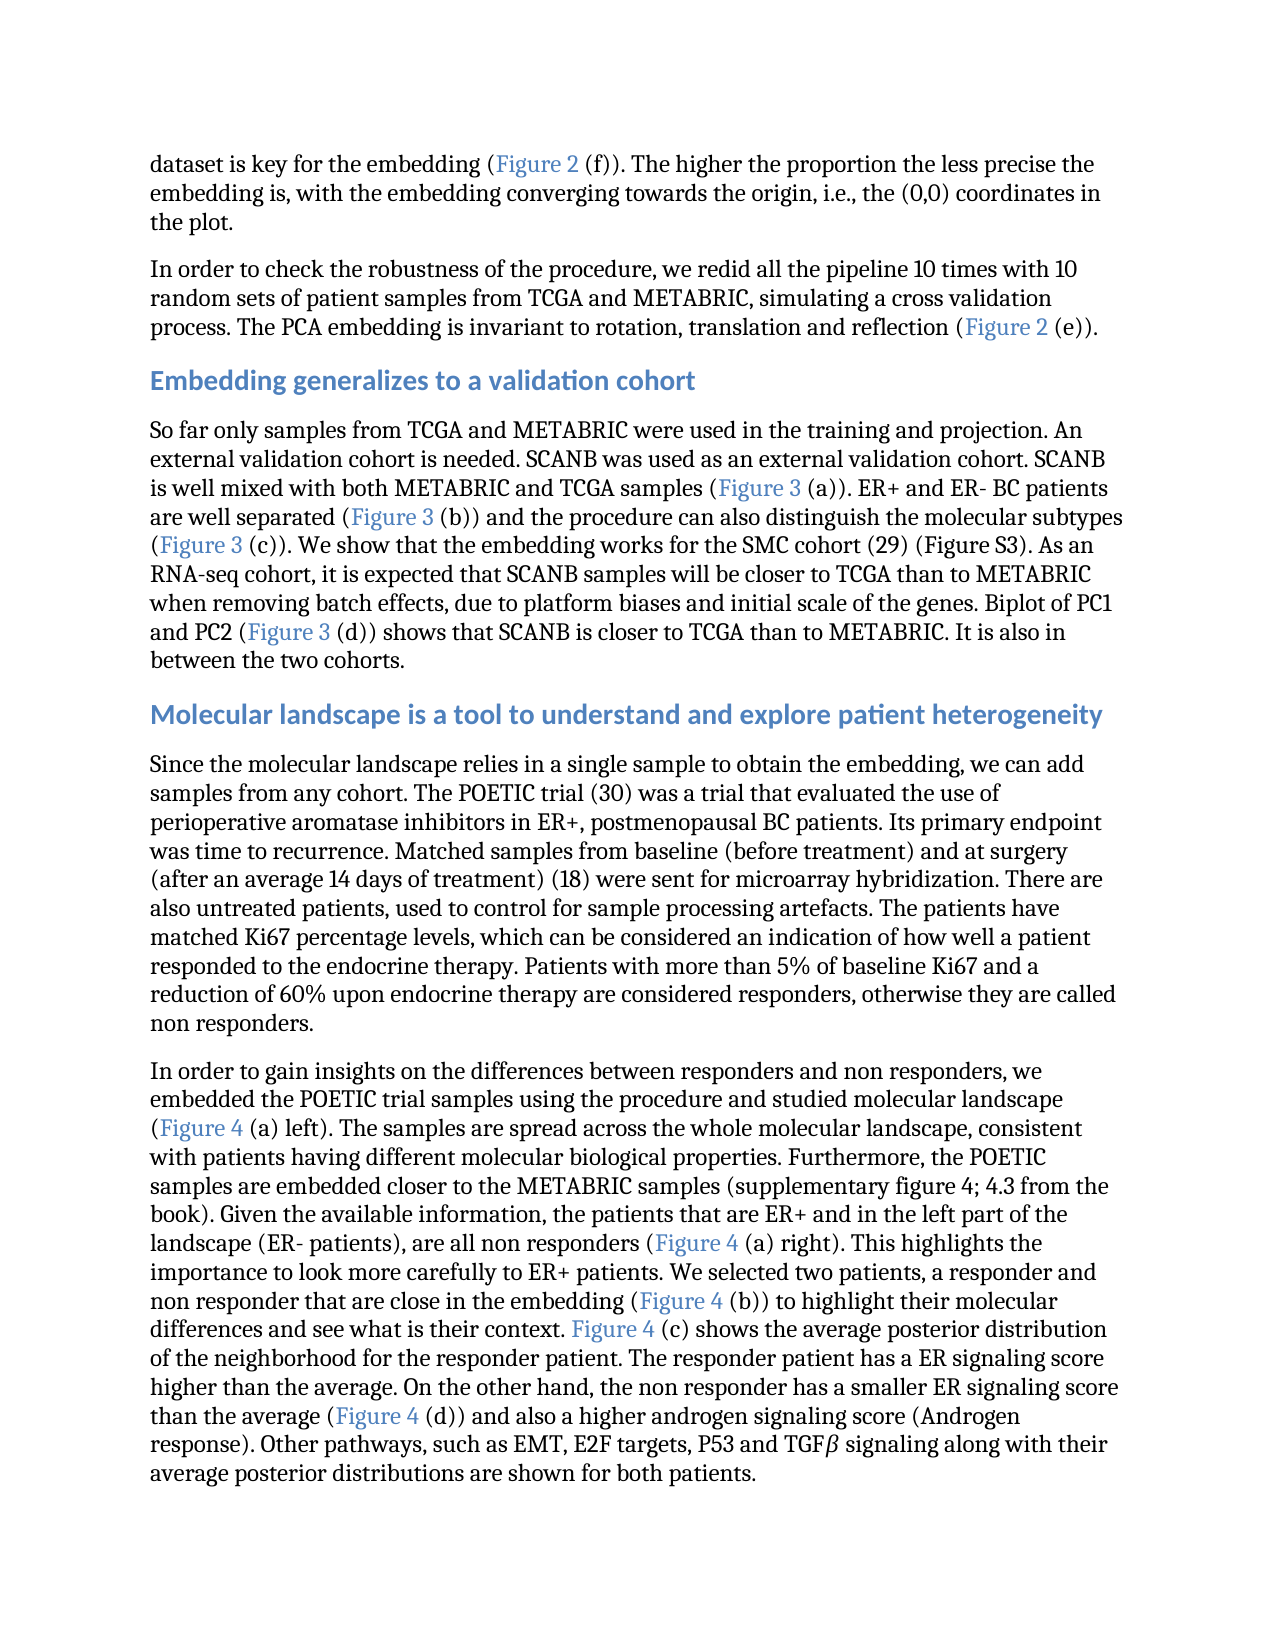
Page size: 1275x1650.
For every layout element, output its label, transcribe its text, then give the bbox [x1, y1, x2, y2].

text Since the molecular landscape relies in a single sample to obtain the embedding, we can add samples from any cohort. The POETIC trial (30) was a trial that evaluated the use of perioperative aromatase inhibitors in ER+, postmenopausal BC patients. Its primary endpoint was time to recurrence. Matched samples from baseline (before treatment) and at surgery (after an average 14 days of treatment) (18) were sent for microarray hybridization. There are also untreated patients, used to control for sample processing artefacts. The patients have matched Ki67 percentage levels, which can be considered an indication of how well a patient responded to the endocrine therapy. Patients with more than 5% of baseline Ki67 and a reduction of 60% upon endocrine therapy are considered responders, otherwise they are called non responders. [150, 750, 1125, 1038]
subtitle Embedding generalizes to a validation cohort [150, 362, 1125, 398]
text In order to gain insights on the differences between responders and non responders, we embedded the POETIC trial samples using the procedure and studied molecular landscape (Figure 4 (a) left). The samples are spread across the whole molecular landscape, consistent with patients having different molecular biological properties. Furthermore, the POETIC samples are embedded closer to the METABRIC samples (supplementary figure 4; 4.3 from the book). Given the available information, the patients that are ER+ and in the left part of the landscape (ER- patients), are all non responders (Figure 4 (a) right). This highlights the importance to look more carefully to ER+ patients. We selected two patients, a responder and non responder that are close in the embedding (Figure 4 (b)) to highlight their molecular differences and see what is their context. Figure 4 (c) shows the average posterior distribution of the neighborhood for the responder patient. The responder patient has a ER signaling score higher than the average. On the other hand, the non responder has a smaller ER signaling score than the average (Figure 4 (d)) and also a higher androgen signaling score (Androgen response). Other pathways, such as EMT, E2F targets, P53 and TGF signaling along with their average posterior distributions are shown for both patients. [150, 1057, 1125, 1488]
text So far only samples from TCGA and METABRIC were used in the training and projection. An external validation cohort is needed. SCANB was used as an external validation cohort. SCANB is well mixed with both METABRIC and TCGA samples (Figure 3 (a)). ER+ and ER- BC patients are well separated (Figure 3 (b)) and the procedure can also distinguish the molecular subtypes (Figure 3 (c)). We show that the embedding works for the SMC cohort (29) (Figure S3). As an RNA-seq cohort, it is expected that SCANB samples will be closer to TCGA than to METABRIC when removing batch effects, due to platform biases and initial scale of the genes. Biplot of PC1 and PC2 (Figure 3 (d)) shows that SCANB is closer to TCGA than to METABRIC. It is also in between the two cohorts. [150, 416, 1125, 675]
subtitle Molecular landscape is a tool to understand and explore patient heterogeneity [150, 696, 1125, 732]
text In order to check the robustness of the procedure, we redid all the pipeline 10 times with 10 random sets of patient samples from TCGA and METABRIC, simulating a cross validation process. The PCA embedding is invariant to rotation, translation and reflection (Figure 2 (e)). [150, 255, 1125, 341]
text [150, 150, 1125, 236]
